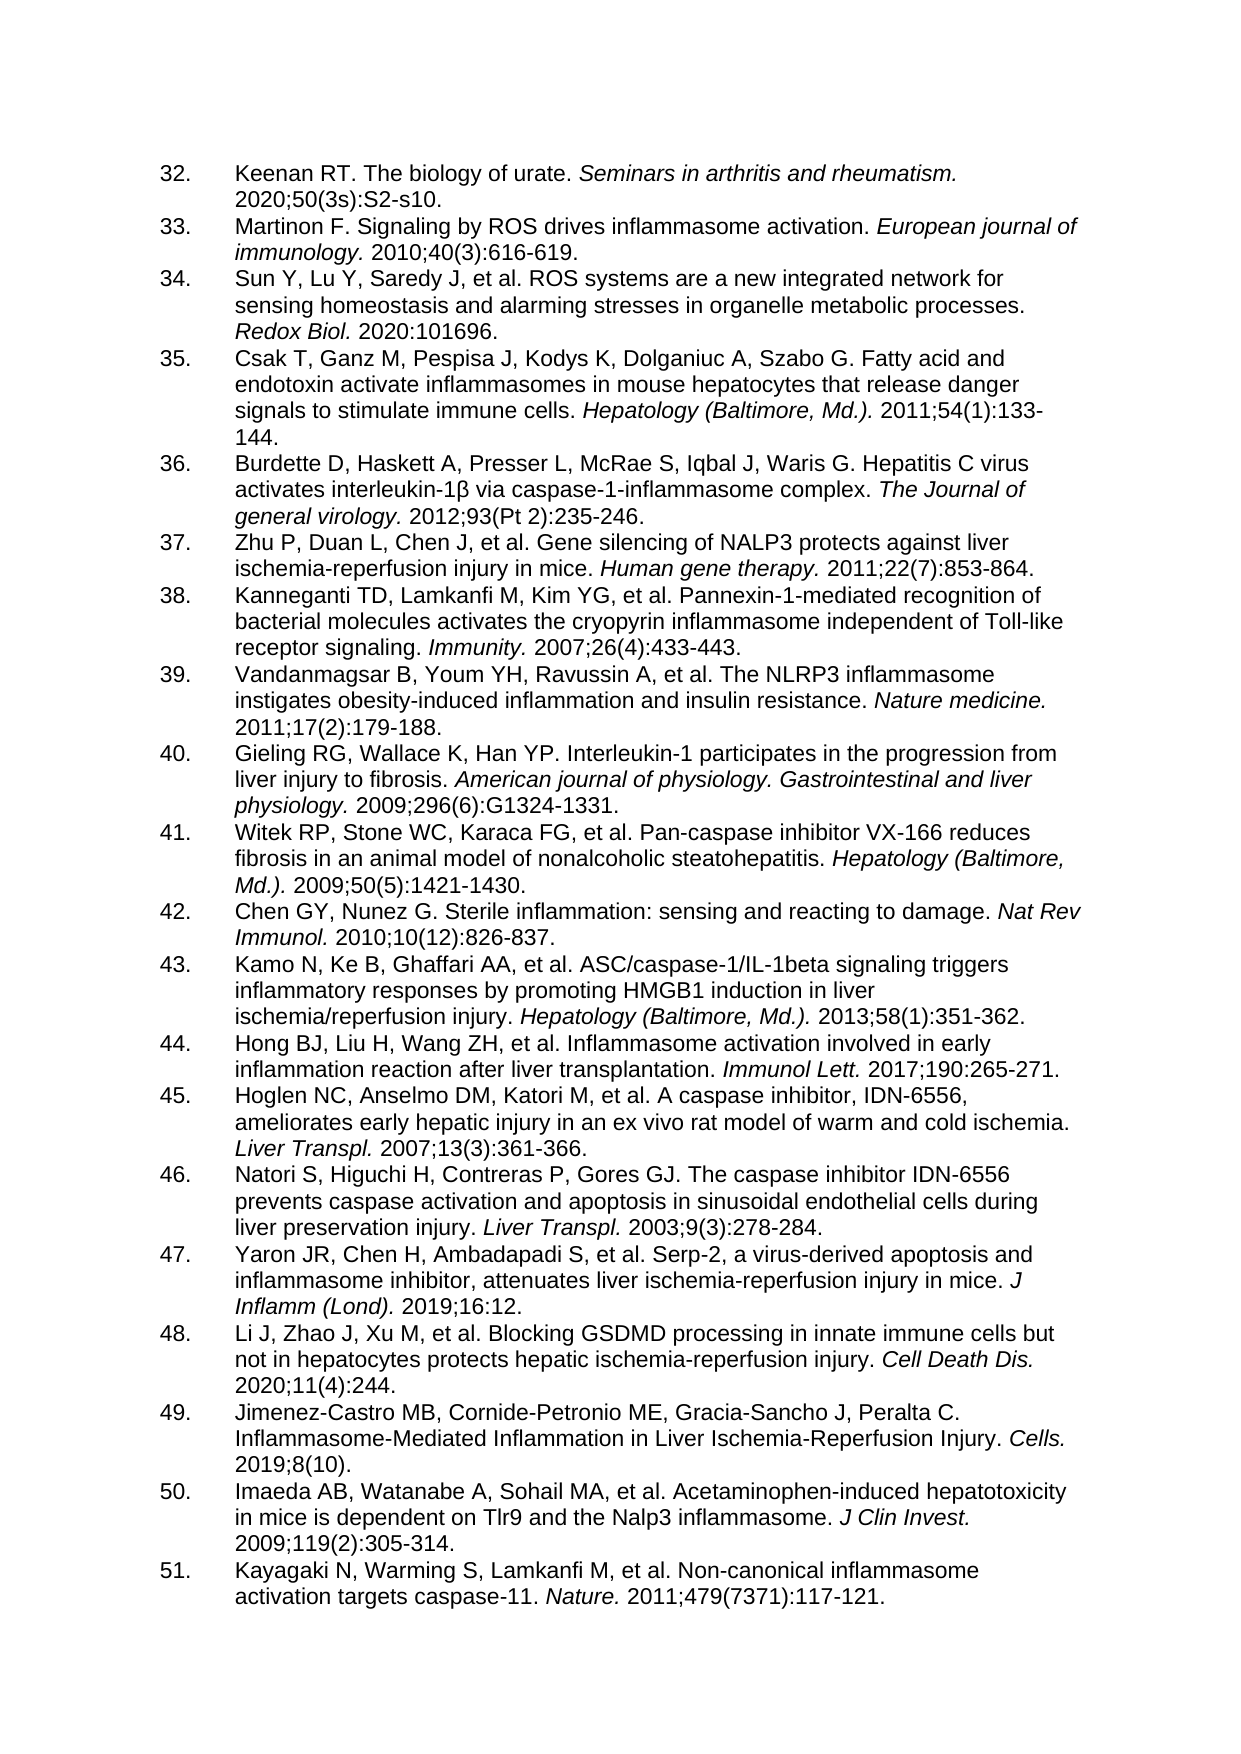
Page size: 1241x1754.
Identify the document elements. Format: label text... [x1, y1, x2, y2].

text 50. Imaeda AB, Watanabe A, Sohail MA, et al. Acetaminophen-induced hepatotoxicity in mice is dependent on Tlr9 and the Nalp3 inflammasome. J Clin Invest. 2009;119(2):305-314. [159, 1478, 1081, 1557]
text 37. Zhu P, Duan L, Chen J, et al. Gene silencing of NALP3 protects against liver ischemia-reperfusion injury in mice. Human gene therapy. 2011;22(7):853-864. [159, 529, 1081, 582]
text 33. Martinon F. Signaling by ROS drives inflammasome activation. European journal of immunology. 2010;40(3):616-619. [159, 213, 1081, 265]
text 51. Kayagaki N, Warming S, Lamkanfi M, et al. Non-canonical inflammasome activation targets caspase-11. Nature. 2011;479(7371):117-121. [159, 1557, 1081, 1609]
text 35. Csak T, Ganz M, Pespisa J, Kodys K, Dolganiuc A, Szabo G. Fatty acid and endotoxin activate inflammasomes in mouse hepatocytes that release danger signals to stimulate immune cells. Hepatology (Baltimore, Md.). 2011;54(1):133-144. [159, 344, 1081, 450]
text 45. Hoglen NC, Anselmo DM, Katori M, et al. A caspase inhibitor, IDN-6556, ameliorates early hepatic injury in an ex vivo rat model of warm and cold ischemia. Liver Transpl. 2007;13(3):361-366. [159, 1082, 1081, 1161]
text 41. Witek RP, Stone WC, Karaca FG, et al. Pan-caspase inhibitor VX-166 reduces fibrosis in an animal model of nonalcoholic steatohepatitis. Hepatology (Baltimore, Md.). 2009;50(5):1421-1430. [159, 819, 1081, 898]
text 49. Jimenez-Castro MB, Cornide-Petronio ME, Gracia-Sancho J, Peralta C. Inflammasome-Mediated Inflammation in Liver Ischemia-Reperfusion Injury. Cells. 2019;8(10). [159, 1399, 1081, 1478]
text 47. Yaron JR, Chen H, Ambadapadi S, et al. Serp-2, a virus-derived apoptosis and inflammasome inhibitor, attenuates liver ischemia-reperfusion injury in mice. J Inflamm (Lond). 2019;16:12. [159, 1241, 1081, 1319]
text 46. Natori S, Higuchi H, Contreras P, Gores GJ. The caspase inhibitor IDN-6556 prevents caspase activation and apoptosis in sinusoidal endothelial cells during liver preservation injury. Liver Transpl. 2003;9(3):278-284. [159, 1161, 1081, 1241]
text 36. Burdette D, Haskett A, Presser L, McRae S, Iqbal J, Waris G. Hepatitis C virus activates interleukin-1β via caspase-1-inflammasome complex. The Journal of general virology. 2012;93(Pt 2):235-246. [159, 450, 1081, 529]
text 40. Gieling RG, Wallace K, Han YP. Interleukin-1 participates in the progression from liver injury to fibrosis. American journal of physiology. Gastrointestinal and liver physiology. 2009;296(6):G1324-1331. [159, 740, 1081, 819]
text 42. Chen GY, Nunez G. Sterile inflammation: sensing and reacting to damage. Nat Rev Immunol. 2010;10(12):826-837. [159, 898, 1081, 951]
text 44. Hong BJ, Liu H, Wang ZH, et al. Inflammasome activation involved in early inflammation reaction after liver transplantation. Immunol Lett. 2017;190:265-271. [159, 1030, 1081, 1082]
text 43. Kamo N, Ke B, Ghaffari AA, et al. ASC/caspase-1/IL-1beta signaling triggers inflammatory responses by promoting HMGB1 induction in liver ischemia/reperfusion injury. Hepatology (Baltimore, Md.). 2013;58(1):351-362. [159, 951, 1081, 1030]
text 32. Keenan RT. The biology of urate. Seminars in arthritis and rheumatism. 2020;50(3s):S2-s10. [159, 160, 1081, 213]
text 39. Vandanmagsar B, Youm YH, Ravussin A, et al. The NLRP3 inflammasome instigates obesity-induced inflammation and insulin resistance. Nature medicine. 2011;17(2):179-188. [159, 661, 1081, 740]
text 48. Li J, Zhao J, Xu M, et al. Blocking GSDMD processing in innate immune cells but not in hepatocytes protects hepatic ischemia-reperfusion injury. Cell Death Dis. 2020;11(4):244. [159, 1319, 1081, 1399]
text 34. Sun Y, Lu Y, Saredy J, et al. ROS systems are a new integrated network for sensing homeostasis and alarming stresses in organelle metabolic processes. Redox Biol. 2020:101696. [159, 265, 1081, 344]
text 38. Kanneganti TD, Lamkanfi M, Kim YG, et al. Pannexin-1-mediated recognition of bacterial molecules activates the cryopyrin inflammasome independent of Toll-like receptor signaling. Immunity. 2007;26(4):433-443. [159, 582, 1081, 661]
